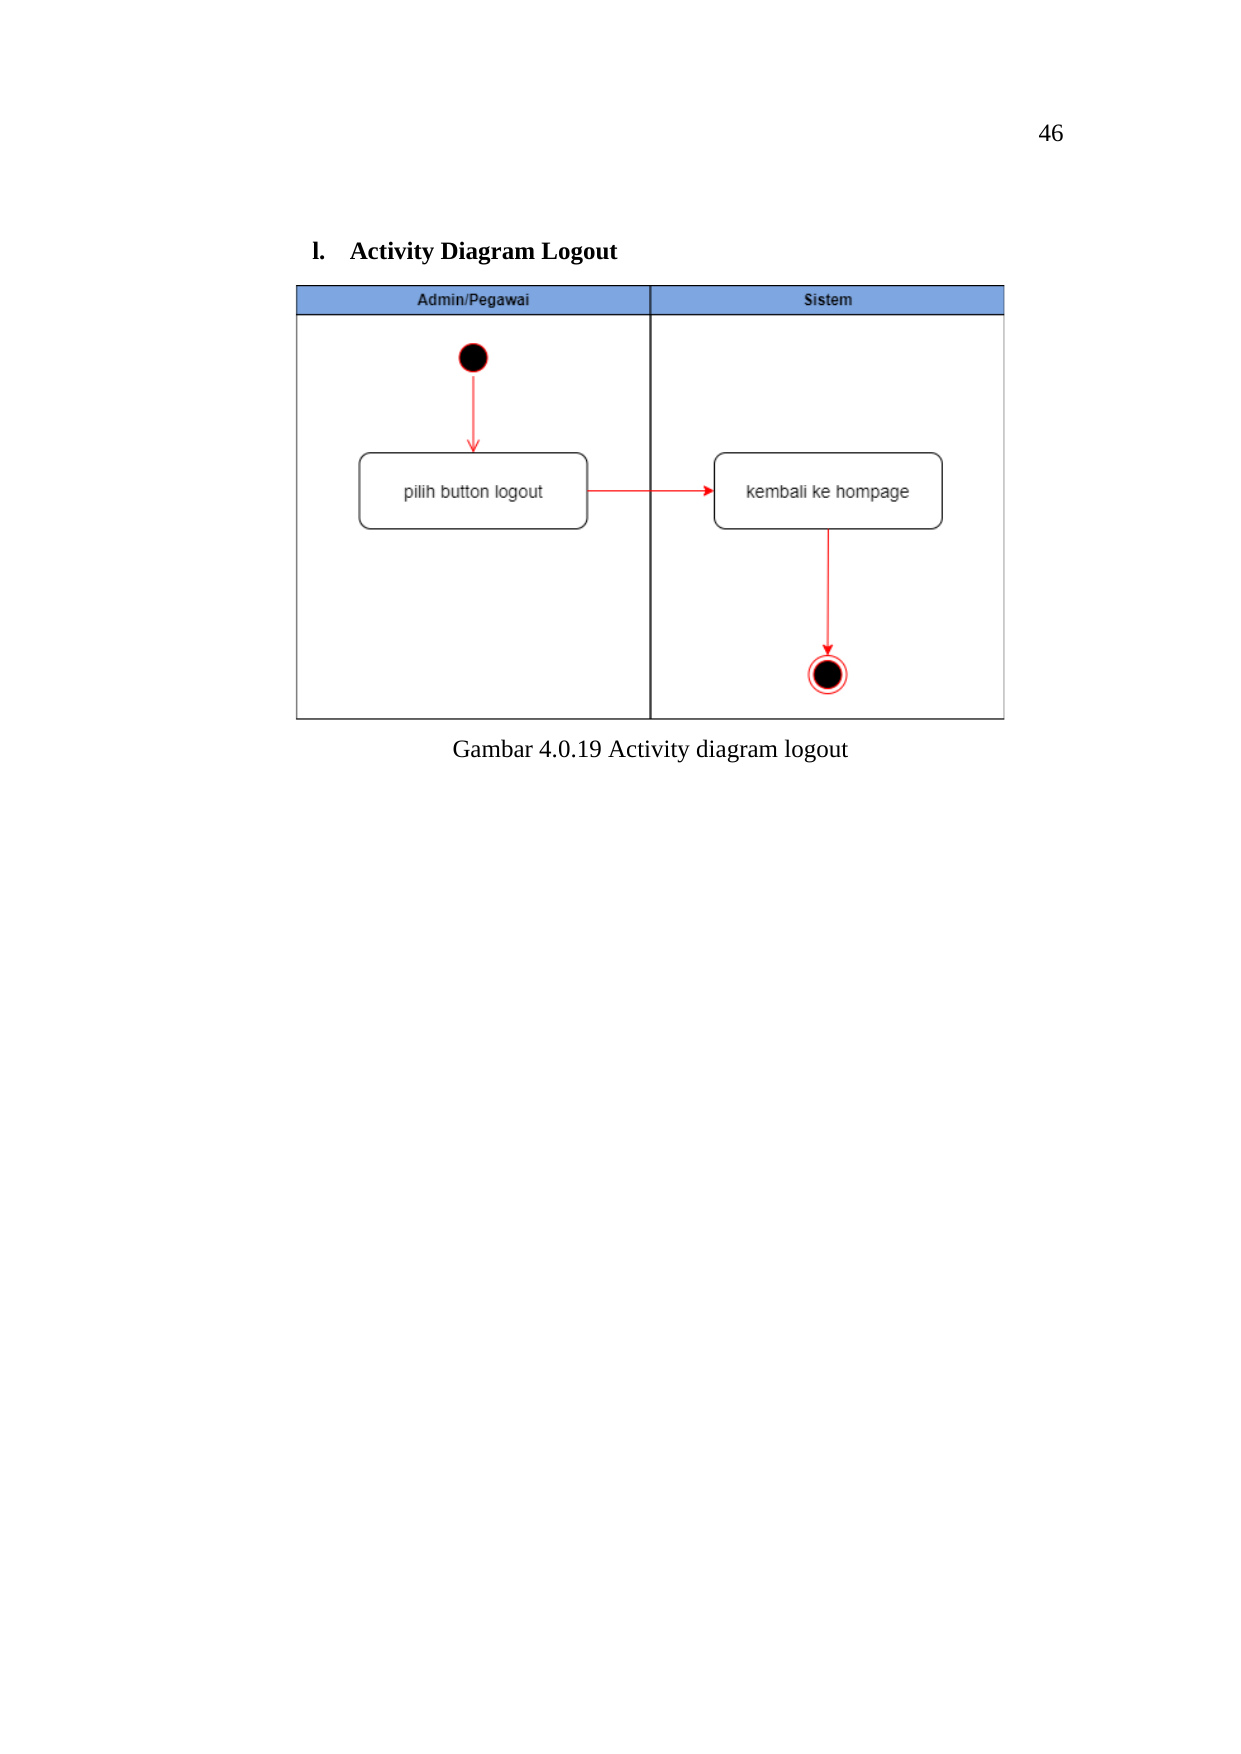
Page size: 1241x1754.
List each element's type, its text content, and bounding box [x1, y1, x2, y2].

picture [295, 285, 1005, 721]
subtitle Activity Diagram Logout [312, 236, 1063, 265]
